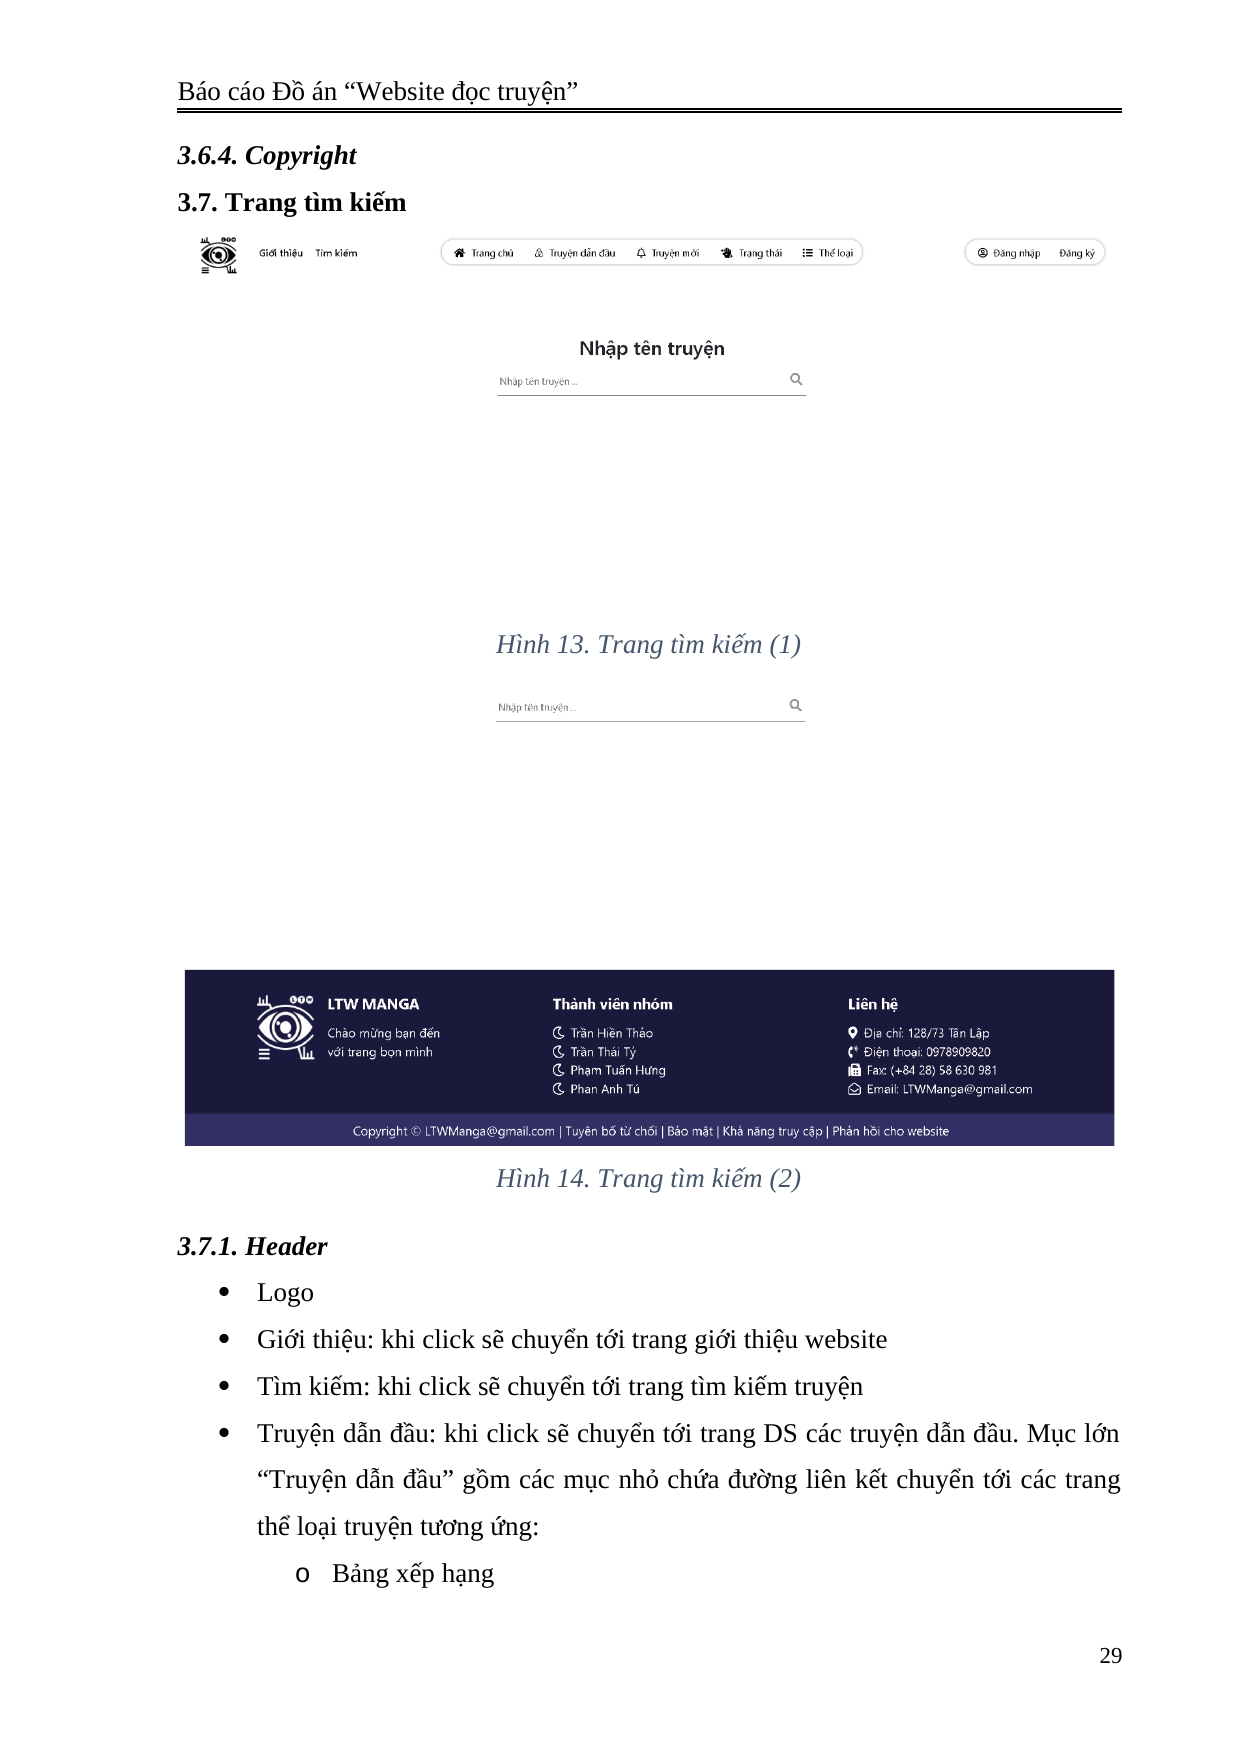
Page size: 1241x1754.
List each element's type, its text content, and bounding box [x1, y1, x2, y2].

list Tìm kiếm: khi click sẽ chuyển tới trang tìm kiếm truyện [219, 1370, 1122, 1401]
picture [184, 232, 1115, 610]
text Hình 13. Trang tìm kiếm (1) [177, 628, 1122, 659]
list Giới thiệu: khi click sẽ chuyển tới trang giới thiệu website [219, 1323, 1122, 1354]
list Logo [219, 1276, 1122, 1307]
subtitle 3.7.1. Header [177, 1229, 1122, 1261]
picture [184, 695, 1115, 1146]
list Truyện dẫn đầu: khi click sẽ chuyển tới trang DS các truyện dẫn đầu. Mục lớn “Truyện dẫn đầu” gồm các mục nhỏ chứa đường liên kết chuyển tới các trang thể loại truyện tương ứng: [219, 1417, 1122, 1541]
text Hình 14. Trang tìm kiếm (2) [177, 1162, 1122, 1193]
subtitle 3.6.4. Copyright [177, 139, 1122, 170]
subtitle 3.7. Trang tìm kiếm [177, 186, 1122, 217]
list Bảng xếp hạng [294, 1557, 1122, 1590]
